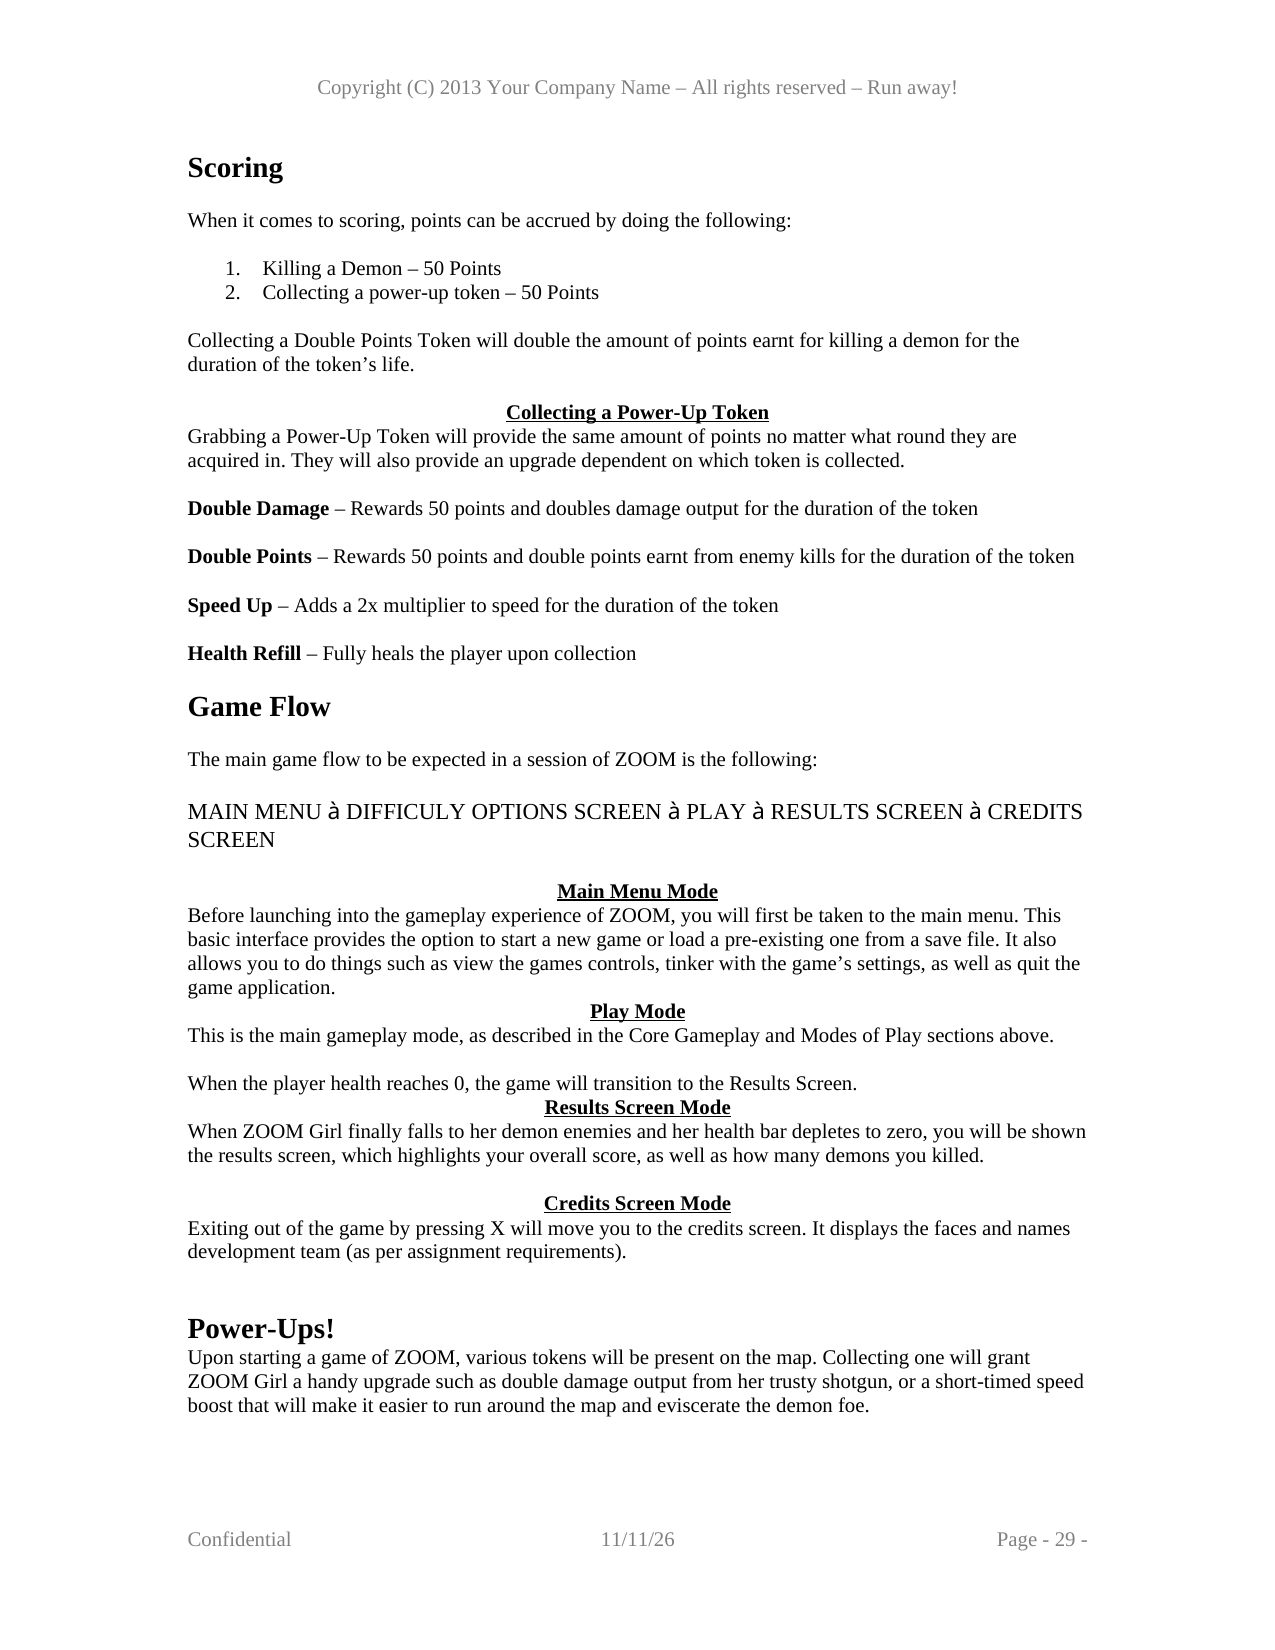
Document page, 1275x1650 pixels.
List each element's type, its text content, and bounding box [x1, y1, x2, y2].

text Double Damage – Rewards 50 points and doubles damage output for the duration of the token [187, 496, 1087, 520]
text When it comes to scoring, points can be accrued by doing the following: [187, 208, 1087, 232]
list Killing a Demon – 50 Points [225, 256, 1087, 280]
text Upon starting a game of ZOOM, various tokens will be present on the map. Collecting one will grant ZOOM Girl a handy upgrade such as double damage output from her trusty shotgun, or a short-timed speed boost that will make it easier to run around the map and eviscerate the demon foe. [187, 1345, 1087, 1417]
text Health Refill – Fully heals the player upon collection [187, 641, 1087, 665]
subtitle Credits Screen Mode [187, 1191, 1087, 1215]
text When the player health reaches 0, the game will transition to the Results Screen. [187, 1071, 1087, 1095]
text Double Points – Rewards 50 points and double points earnt from enemy kills for the duration of the token [187, 544, 1087, 568]
text The main game flow to be expected in a session of ZOOM is the following: [187, 746, 1087, 771]
subtitle Collecting a Power-Up Token [187, 400, 1087, 424]
subtitle Game Flow [187, 689, 1087, 722]
subtitle Play Mode [187, 999, 1087, 1023]
subtitle Results Screen Mode [187, 1095, 1087, 1119]
subtitle Main Menu Mode [187, 878, 1087, 903]
text Grabbing a Power-Up Token will provide the same amount of points no matter what round they are acquired in. They will also provide an upgrade dependent on which token is collected. [187, 424, 1087, 472]
text MAIN MENU à DIFFICULY OPTIONS SCREEN à PLAY à RESULTS SCREEN à CREDITS SCREEN [187, 794, 1087, 852]
list Collecting a power-up token – 50 Points [225, 280, 1087, 304]
subtitle Scoring [187, 150, 1087, 183]
text Exiting out of the game by pressing X will move you to the credits screen. It displays the faces and names development team (as per assignment requirements). [187, 1215, 1087, 1263]
text When ZOOM Girl finally falls to her demon enemies and her health bar depletes to zero, you will be shown the results screen, which highlights your overall score, as well as how many demons you killed. [187, 1119, 1087, 1167]
text Collecting a Double Points Token will double the amount of points earnt for killing a demon for the duration of the token’s life. [187, 328, 1087, 376]
text Before launching into the gameplay experience of ZOOM, you will first be taken to the main menu. This basic interface provides the option to start a new game or load a pre-existing one from a save file. It also allows you to do things such as view the games controls, tinker with the game’s settings, as well as quit the game application. [187, 903, 1087, 999]
text This is the main gameplay mode, as described in the Core Gameplay and Modes of Play sections above. [187, 1023, 1087, 1047]
text Speed Up – Adds a 2x multiplier to speed for the duration of the token [187, 593, 1087, 617]
subtitle Power-Ups! [187, 1312, 1087, 1345]
